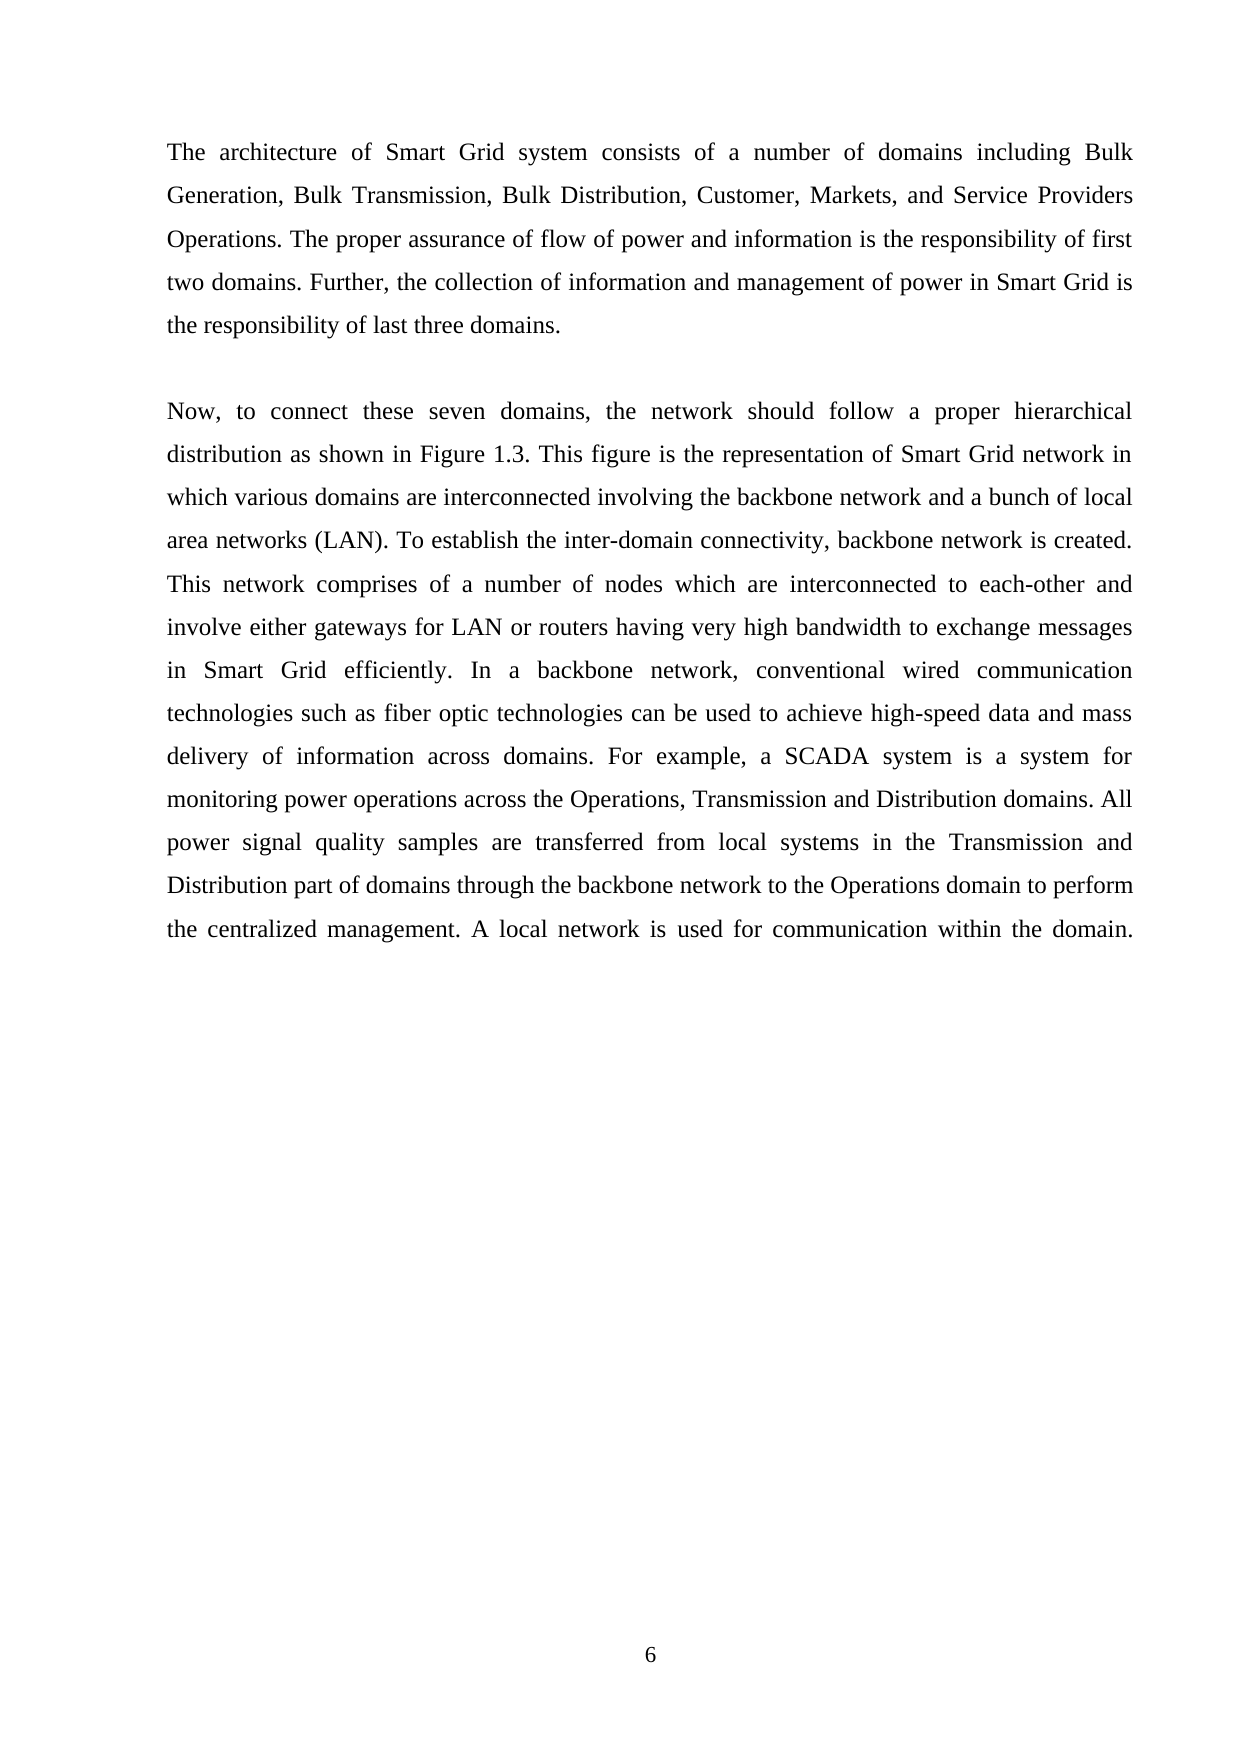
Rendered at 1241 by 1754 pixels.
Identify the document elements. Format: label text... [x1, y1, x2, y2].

subtitle Now, to connect these seven domains, the network should follow a proper hierarchical distribution as shown in Figure 1.3. This figure is the representation of Smart Grid network in which various domains are interconnected involving the backbone network and a bunch of local area networks (LAN). To establish the inter-domain connectivity, backbone network is created. This network comprises of a number of nodes which are interconnected to each-other and involve either gateways for LAN or routers having very high bandwidth to exchange messages in Smart Grid efficiently. In a backbone network, conventional wired communication technologies such as fiber optic technologies can be used to achieve high-speed data and mass delivery of information across domains. For example, a SCADA system is a system for monitoring power operations across the Operations, Transmission and Distribution domains. All power signal quality samples are transferred from local systems in the Transmission and Distribution part of domains through the backbone network to the Operations domain to perform the centralized management. A local network is used for communication within the domain. [167, 396, 1134, 942]
subtitle The architecture of Smart Grid system consists of a number of domains including Bulk Generation, Bulk Transmission, Bulk Distribution, Customer, Markets, and Service Providers Operations. The proper assurance of flow of power and information is the responsibility of first two domains. Further, the collection of information and management of power in Smart Grid is the responsibility of last three domains. [167, 137, 1134, 339]
